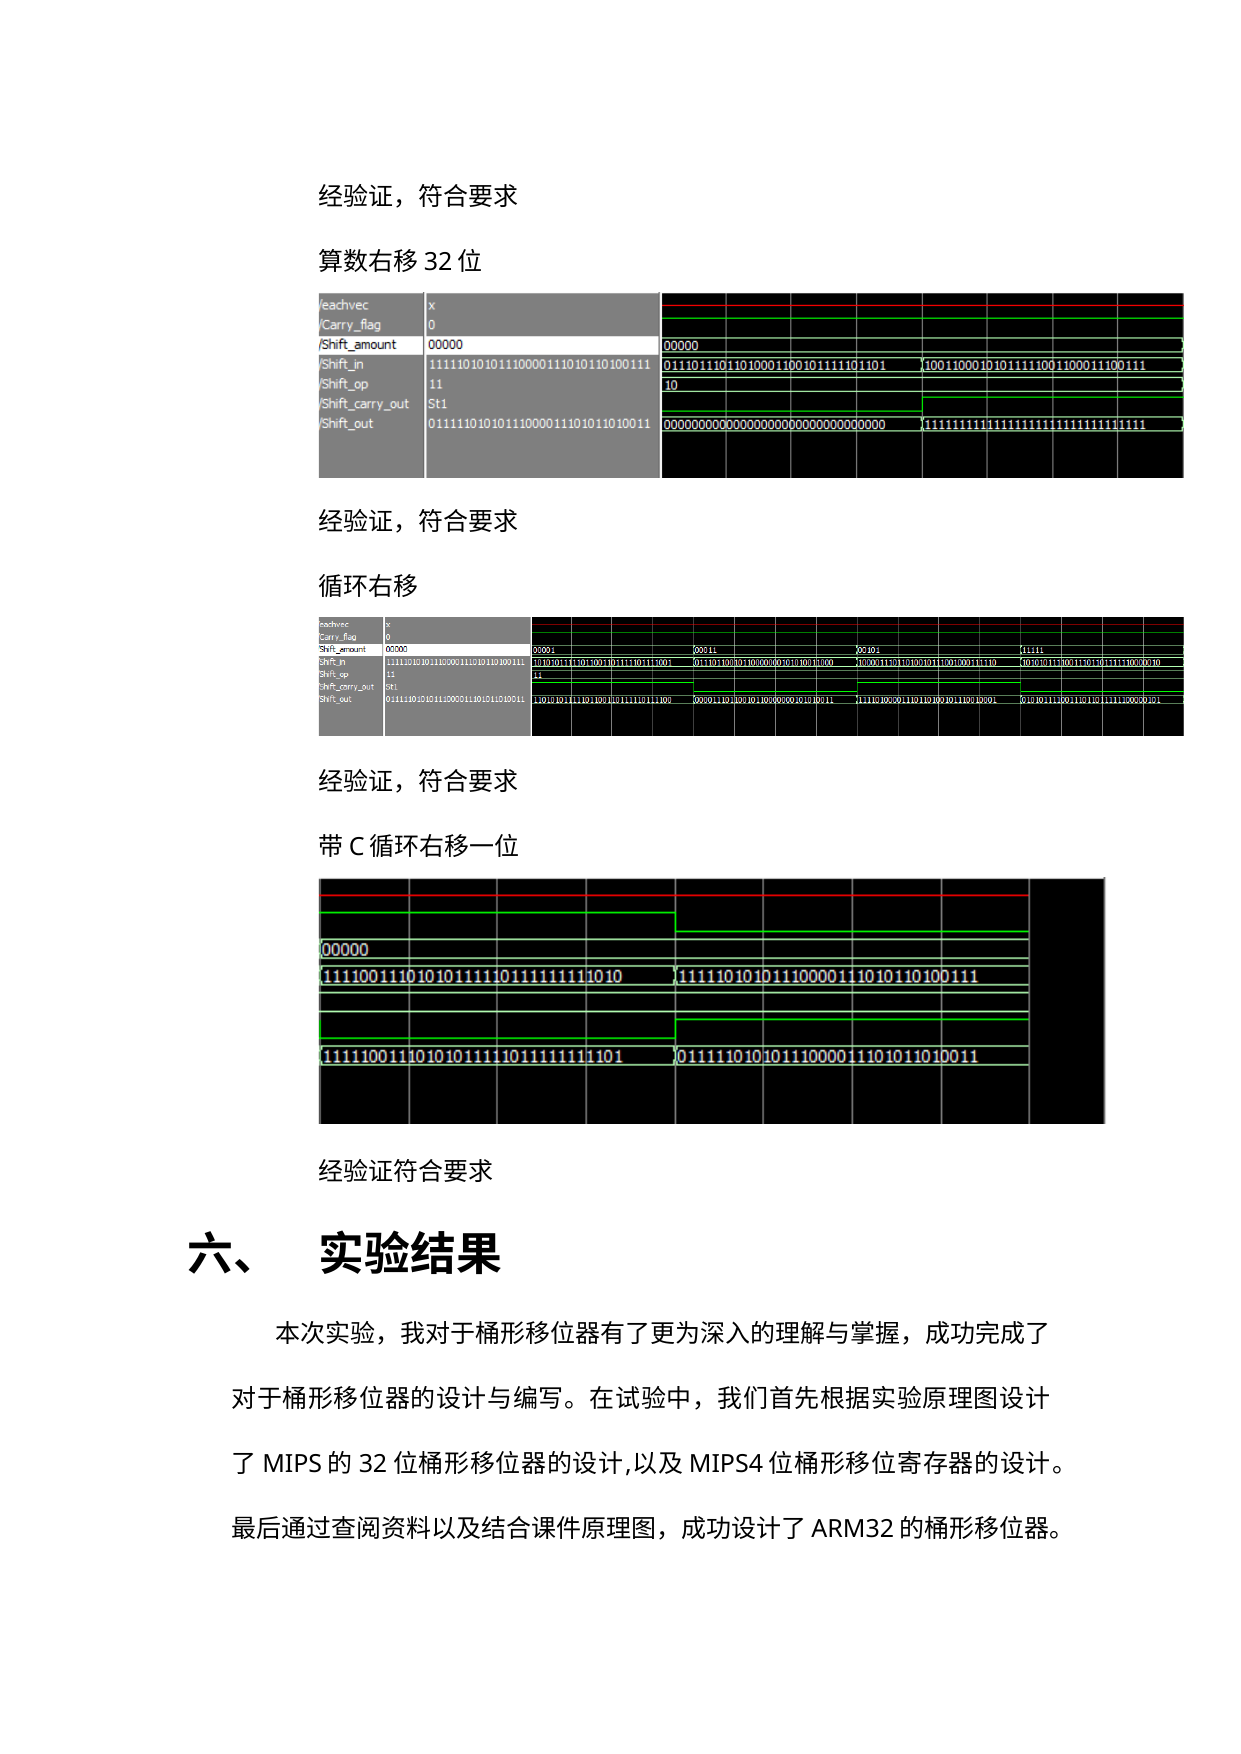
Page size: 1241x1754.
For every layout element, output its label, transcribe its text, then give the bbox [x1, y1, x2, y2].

text 经验证符合要求 [319, 1137, 1053, 1202]
text 循环右移 [319, 552, 1053, 617]
text 经验证，符合要求 [319, 747, 1053, 812]
list 实验结果 [187, 1202, 1053, 1299]
text 带C循环右移一位 [319, 812, 1053, 877]
picture [318, 617, 1184, 736]
text 算数右移32位 [319, 227, 1053, 292]
list 本次实验，我对于桶形移位器有了更为深入的理解与掌握，成功完成了对于桶形移位器的设计与编写。在试验中，我们首先根据实验原理图设计了MIPS的32位桶形移位器的设计,以及MIPS4位桶形移位寄存器的设计。最后通过查阅资料以及结合课件原理图，成功设计了ARM32的桶形移位器。 [231, 1299, 1053, 1559]
picture [318, 877, 1107, 1124]
picture [318, 292, 1184, 478]
text 经验证，符合要求 [319, 487, 1053, 552]
text 经验证，符合要求 [319, 162, 1053, 227]
